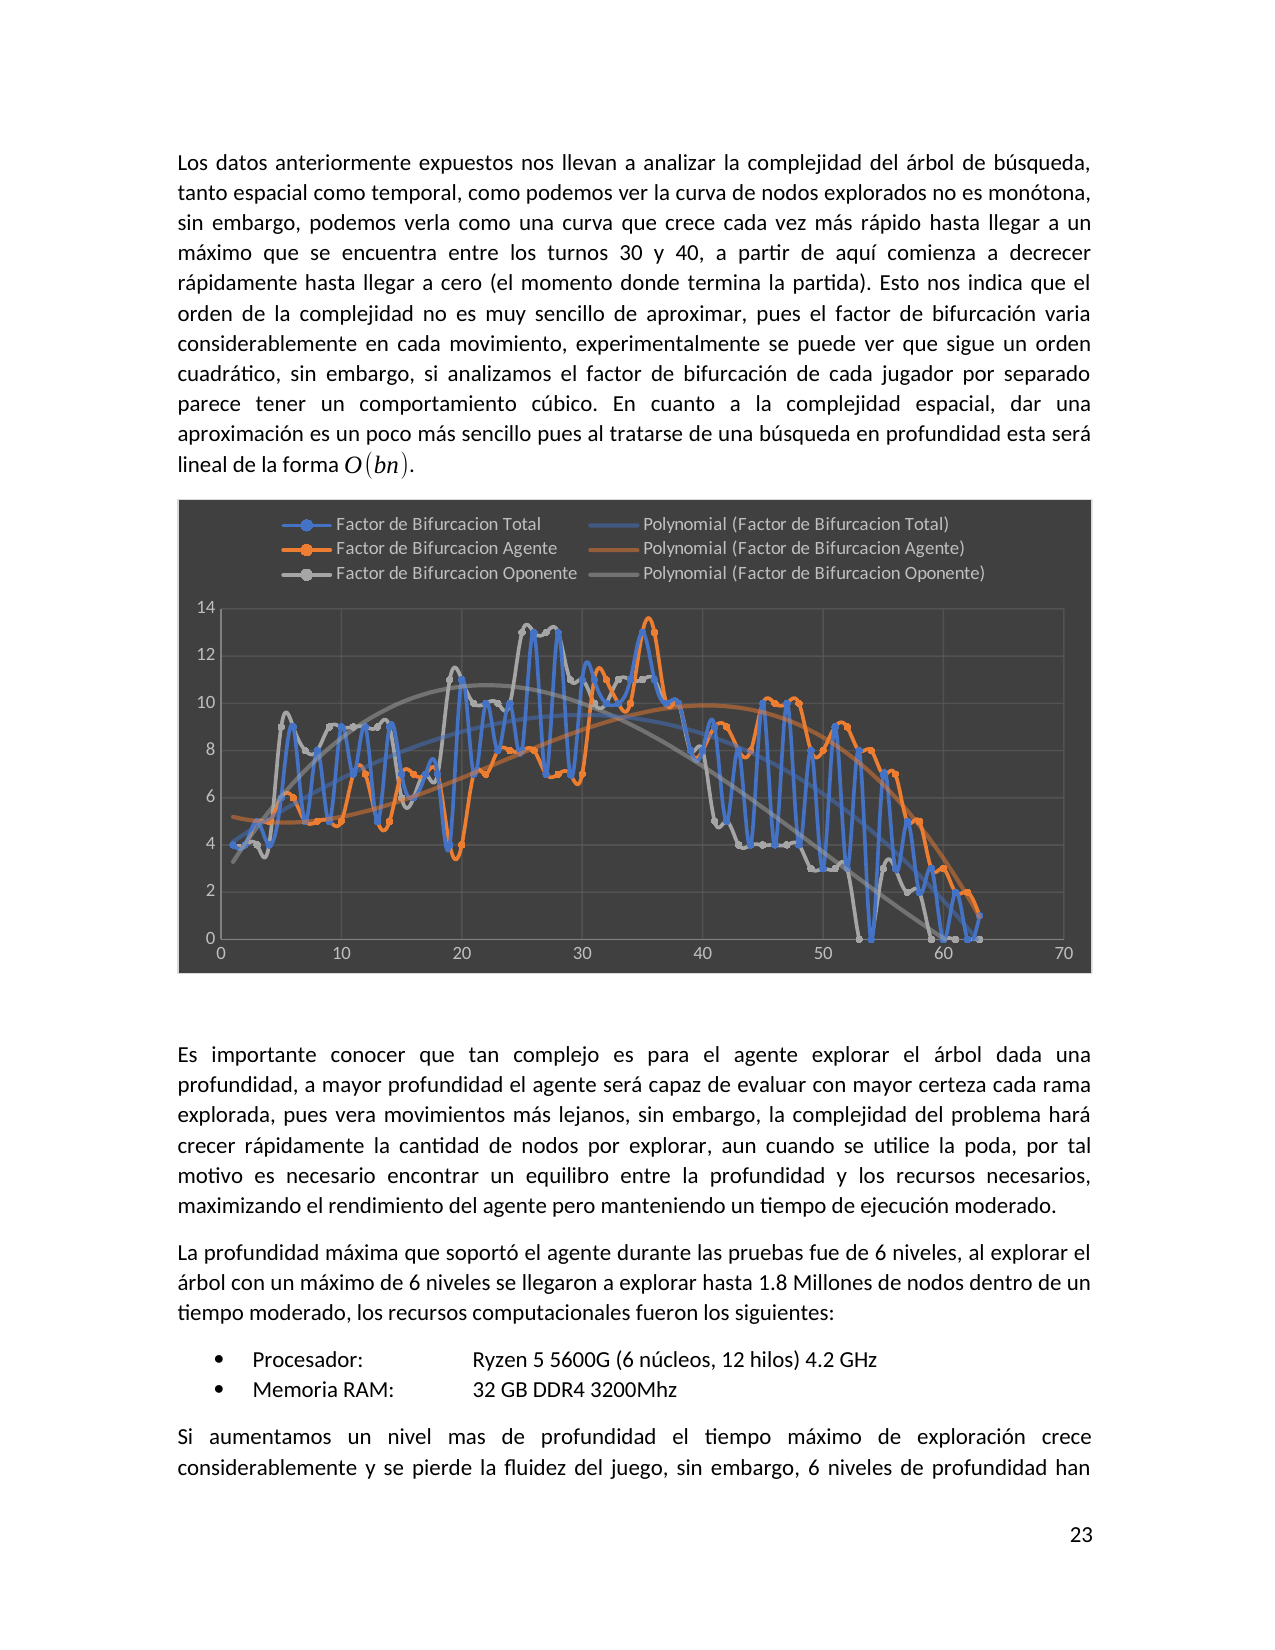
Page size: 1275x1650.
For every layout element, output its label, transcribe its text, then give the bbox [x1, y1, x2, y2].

text Los datos anteriormente expuestos nos llevan a analizar la complejidad del árbol de búsqueda, tanto espacial como temporal, como podemos ver la curva de nodos explorados no es monótona, sin embargo, podemos verla como una curva que crece cada vez más rápido hasta llegar a un máximo que se encuentra entre los turnos 30 y 40, a partir de aquí comienza a decrecer rápidamente hasta llegar a cero (el momento donde termina la partida). Esto nos indica que el orden de la complejidad no es muy sencillo de aproximar, pues el factor de bifurcación varia considerablemente en cada movimiento, experimentalmente se puede ver que sigue un orden cuadrático, sin embargo, si analizamos el factor de bifurcación de cada jugador por separado parece tener un comportamiento cúbico. En cuanto a la complejidad espacial, dar una aproximación es un poco más sencillo pues al tratarse de una búsqueda en profundidad esta será lineal de la forma . [177, 148, 1093, 480]
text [177, 1422, 1093, 1481]
list Procesador: Ryzen 5 5600G (6 núcleos, 12 hilos) 4.2 GHz [215, 1345, 1093, 1373]
text La profundidad máxima que soportó el agente durante las pruebas fue de 6 niveles, al explorar el árbol con un máximo de 6 niveles se llegaron a explorar hasta 1.8 Millones de nodos dentro de un tiempo moderado, los recursos computacionales fueron los siguientes: [177, 1238, 1093, 1327]
list Memoria RAM: 32 GB DDR4 3200Mhz [215, 1376, 1093, 1404]
text Es importante conocer que tan complejo es para el agente explorar el árbol dada una profundidad, a mayor profundidad el agente será capaz de evaluar con mayor certeza cada rama explorada, pues vera movimientos más lejanos, sin embargo, la complejidad del problema hará crecer rápidamente la cantidad de nodos por explorar, aun cuando se utilice la poda, por tal motivo es necesario encontrar un equilibro entre la profundidad y los recursos necesarios, maximizando el rendimiento del agente pero manteniendo un tiempo de ejecución moderado. [177, 1040, 1093, 1219]
